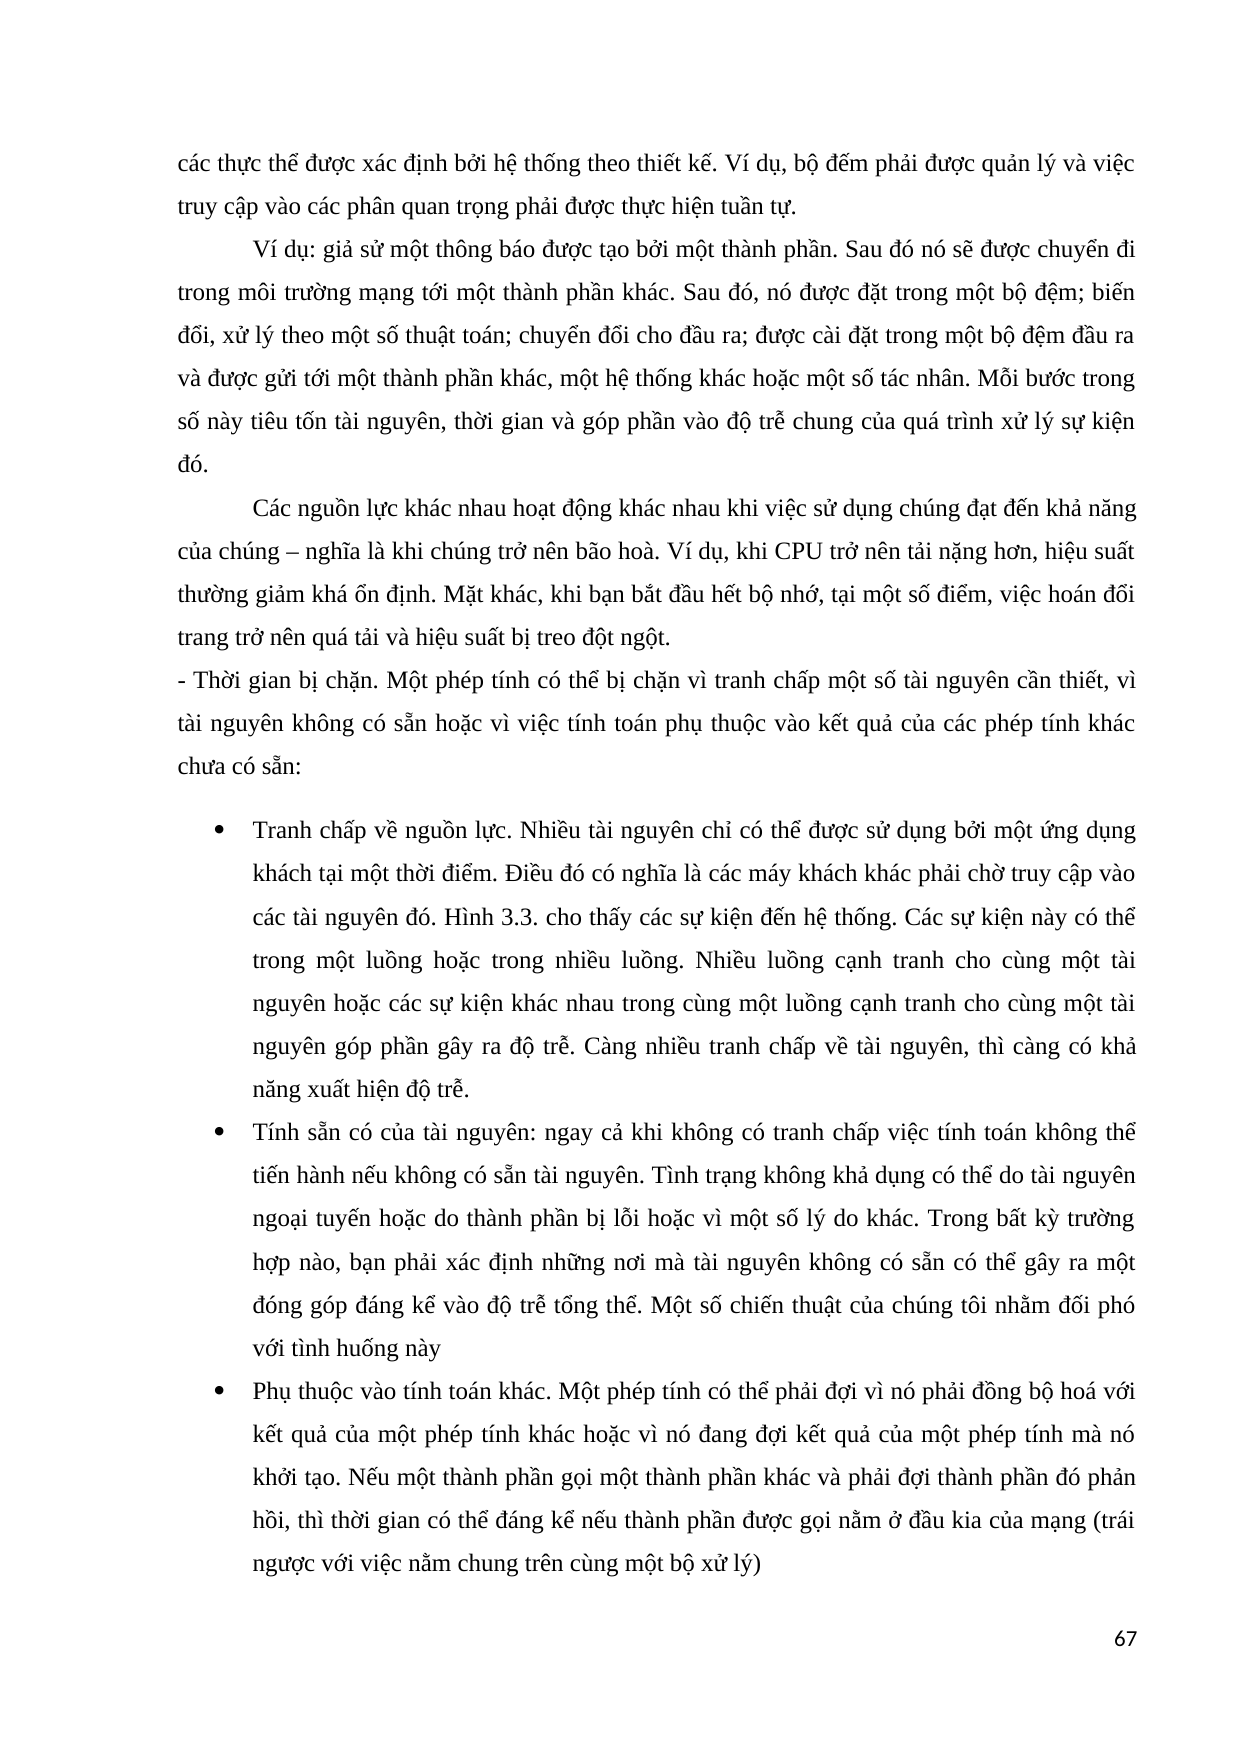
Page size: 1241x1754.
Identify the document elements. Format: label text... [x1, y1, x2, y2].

list Phụ thuộc vào tính toán khác. Một phép tính có thể phải đợi vì nó phải đồng bộ hoá với kết quả của một phép tính khác hoặc vì nó đang đợi kết quả của một phép tính mà nó khởi tạo. Nếu một thành phần gọi một thành phần khác và phải đợi thành phần đó phản hồi, thì thời gian có thể đáng kể nếu thành phần được gọi nằm ở đầu kia của mạng (trái ngược với việc nằm chung trên cùng một bộ xử lý) [215, 1376, 1137, 1577]
text Ví dụ: giả sử một thông báo được tạo bởi một thành phần. Sau đó nó sẽ được chuyển đi trong môi trường mạng tới một thành phần khác. Sau đó, nó được đặt trong một bộ đệm; biến đổi, xử lý theo một số thuật toán; chuyển đổi cho đầu ra; được cài đặt trong một bộ đệm đầu ra và được gửi tới một thành phần khác, một hệ thống khác hoặc một số tác nhân. Mỗi bước trong số này tiêu tốn tài nguyên, thời gian và góp phần vào độ trễ chung của quá trình xử lý sự kiện đó. [177, 234, 1137, 478]
text - Thời gian bị chặn. Một phép tính có thể bị chặn vì tranh chấp một số tài nguyên cần thiết, vì tài nguyên không có sẵn hoặc vì việc tính toán phụ thuộc vào kết quả của các phép tính khác chưa có sẵn: [177, 665, 1137, 780]
list Tính sẵn có của tài nguyên: ngay cả khi không có tranh chấp việc tính toán không thể tiến hành nếu không có sẵn tài nguyên. Tình trạng không khả dụng có thể do tài nguyên ngoại tuyến hoặc do thành phần bị lỗi hoặc vì một số lý do khác. Trong bất kỳ trường hợp nào, bạn phải xác định những nơi mà tài nguyên không có sẵn có thể gây ra một đóng góp đáng kể vào độ trễ tổng thể. Một số chiến thuật của chúng tôi nhằm đối phó với tình huống này [215, 1117, 1137, 1362]
list Tranh chấp về nguồn lực. Nhiều tài nguyên chỉ có thể được sử dụng bởi một ứng dụng khách tại một thời điểm. Điều đó có nghĩa là các máy khách khác phải chờ truy cập vào các tài nguyên đó. Hình 3.3. cho thấy các sự kiện đến hệ thống. Các sự kiện này có thể trong một luồng hoặc trong nhiều luồng. Nhiều luồng cạnh tranh cho cùng một tài nguyên hoặc các sự kiện khác nhau trong cùng một luồng cạnh tranh cho cùng một tài nguyên góp phần gây ra độ trễ. Càng nhiều tranh chấp về tài nguyên, thì càng có khả năng xuất hiện độ trễ. [215, 815, 1137, 1103]
text Các nguồn lực khác nhau hoạt động khác nhau khi việc sử dụng chúng đạt đến khả năng của chúng – nghĩa là khi chúng trở nên bão hoà. Ví dụ, khi CPU trở nên tải nặng hơn, hiệu suất thường giảm khá ổn định. Mặt khác, khi bạn bắt đầu hết bộ nhớ, tại một số điểm, việc hoán đổi trang trở nên quá tải và hiệu suất bị treo đột ngột. [177, 493, 1137, 651]
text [177, 148, 1137, 219]
